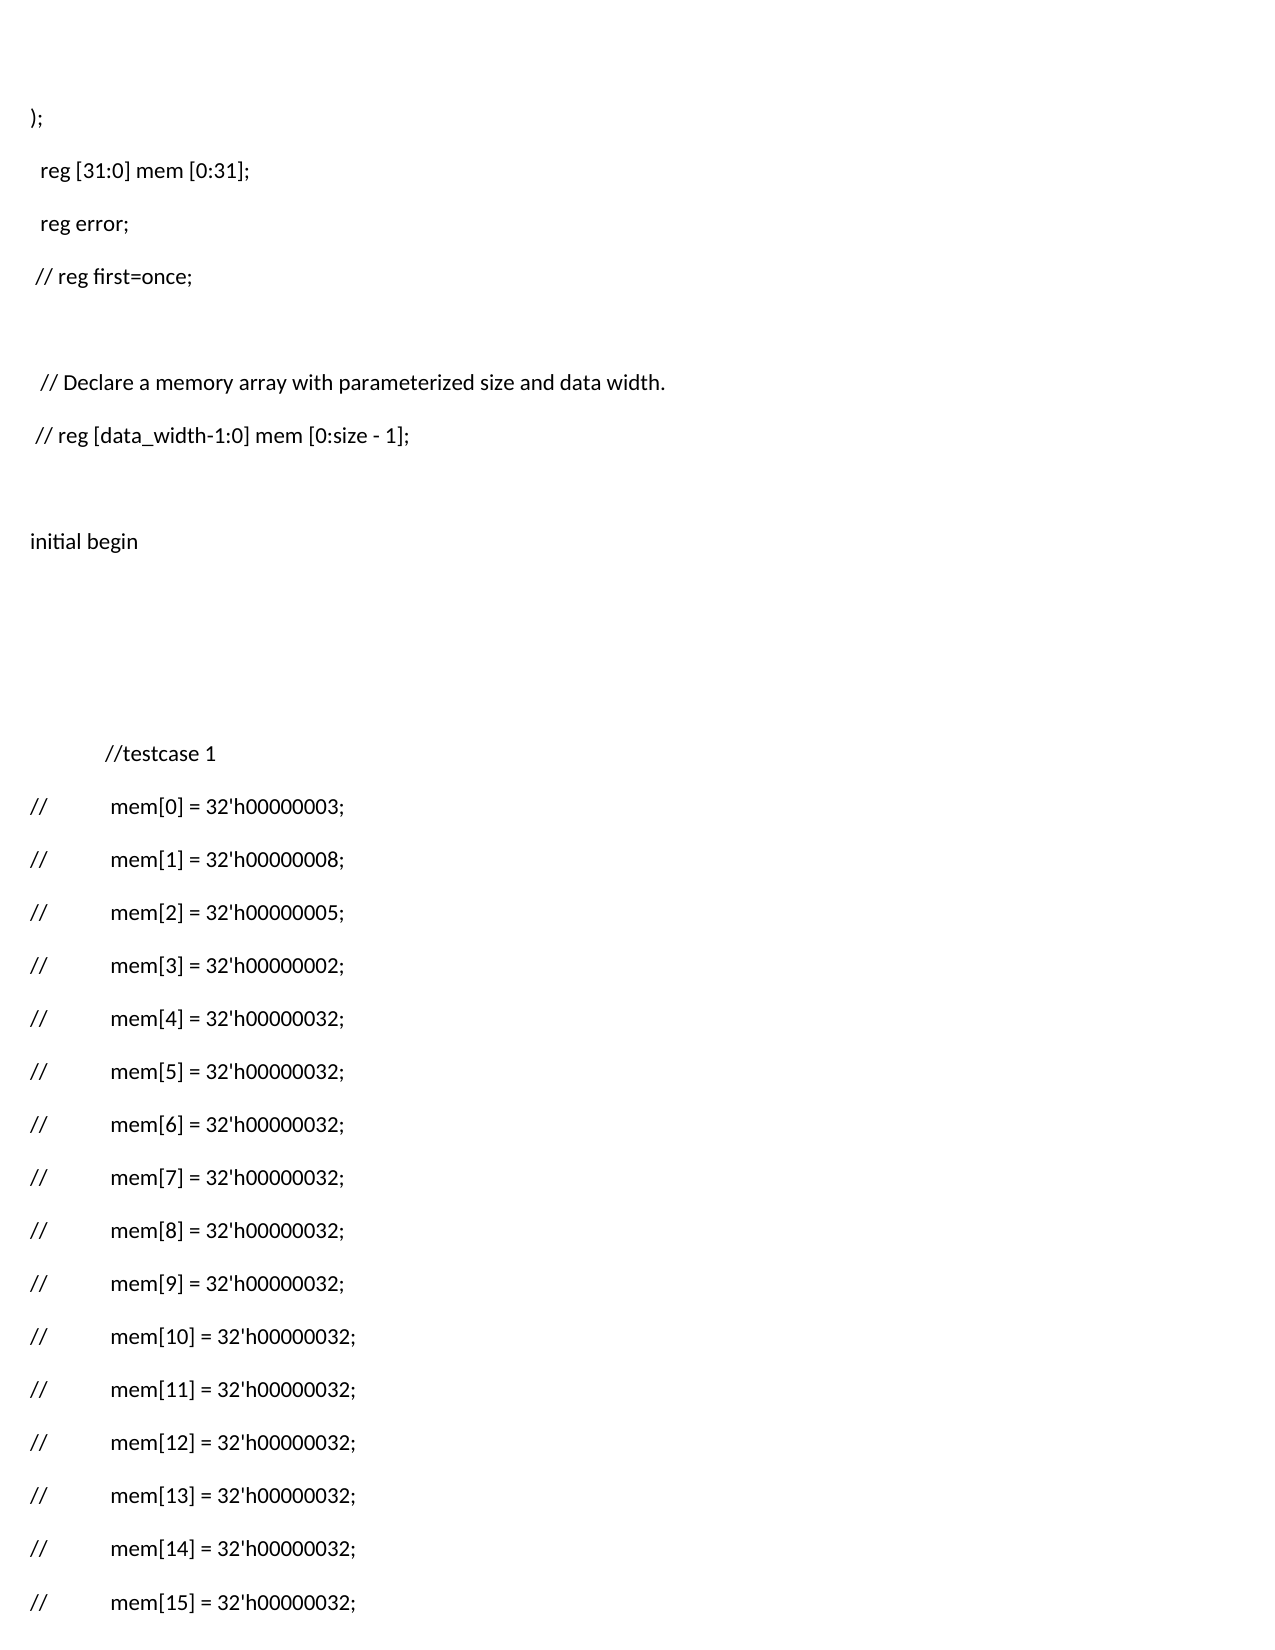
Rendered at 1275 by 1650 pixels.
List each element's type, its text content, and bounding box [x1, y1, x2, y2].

text // reg [data_width-1:0] mem [0:size - 1]; [30, 421, 1245, 449]
text // mem[5] = 32'h00000032; [30, 1057, 1245, 1085]
text // mem[6] = 32'h00000032; [30, 1110, 1245, 1138]
text reg [31:0] mem [0:31]; [30, 156, 1245, 184]
text ); [30, 103, 1245, 131]
text // mem[15] = 32'h00000032; [30, 1588, 1245, 1616]
text // mem[1] = 32'h00000008; [30, 845, 1245, 873]
text // mem[13] = 32'h00000032; [30, 1482, 1245, 1509]
text // mem[11] = 32'h00000032; [30, 1376, 1245, 1403]
text // mem[2] = 32'h00000005; [30, 898, 1245, 926]
text // Declare a memory array with parameterized size and data width. [30, 368, 1245, 396]
text // mem[4] = 32'h00000032; [30, 1004, 1245, 1032]
text // mem[7] = 32'h00000032; [30, 1163, 1245, 1191]
text // mem[14] = 32'h00000032; [30, 1534, 1245, 1563]
text // reg first=once; [30, 262, 1245, 290]
text // mem[10] = 32'h00000032; [30, 1322, 1245, 1351]
text //testcase 1 [30, 739, 1245, 767]
text initial begin [30, 527, 1245, 555]
text reg error; [30, 209, 1245, 237]
text // mem[8] = 32'h00000032; [30, 1216, 1245, 1244]
text // mem[9] = 32'h00000032; [30, 1269, 1245, 1297]
text // mem[12] = 32'h00000032; [30, 1428, 1245, 1457]
text // mem[0] = 32'h00000003; [30, 792, 1245, 820]
text // mem[3] = 32'h00000002; [30, 951, 1245, 979]
